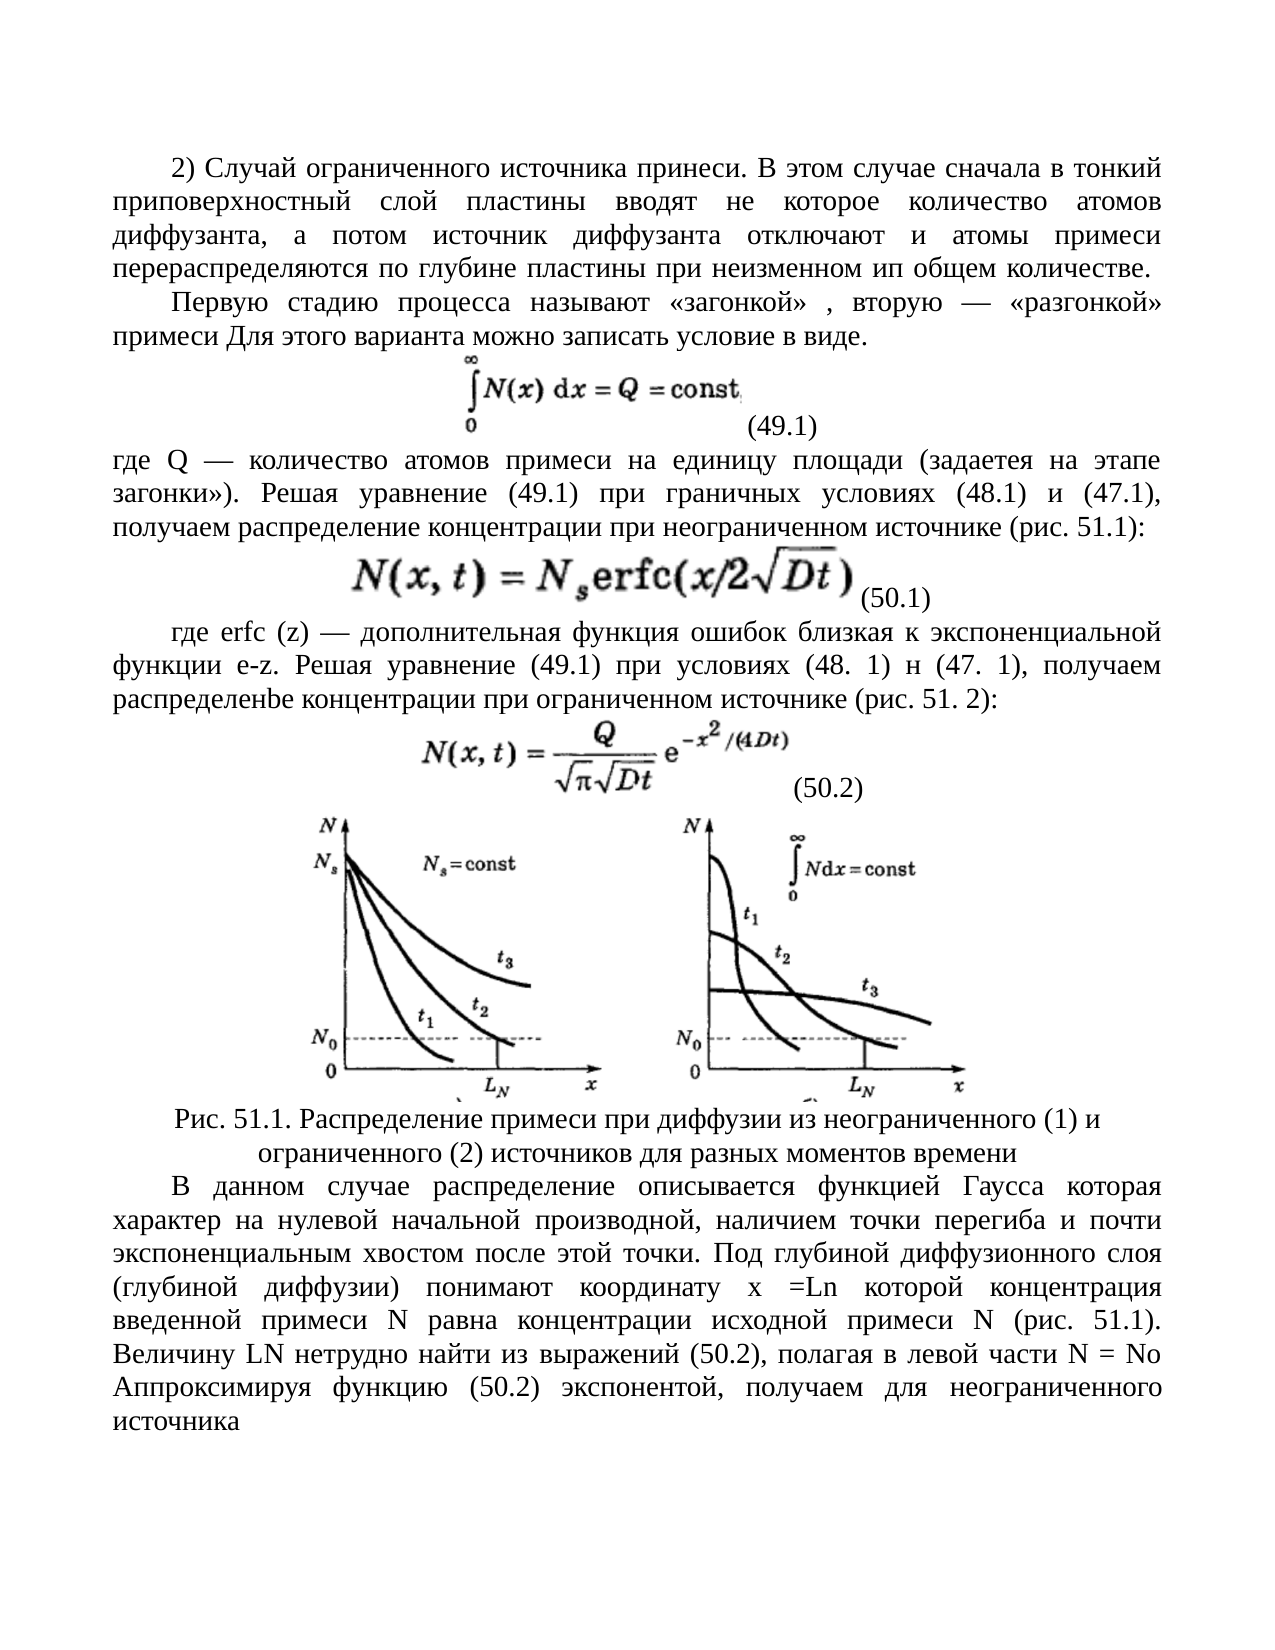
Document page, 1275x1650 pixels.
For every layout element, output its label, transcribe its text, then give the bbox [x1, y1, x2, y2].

picture [457, 351, 748, 436]
text В данном случае распределение описывается функцией Гаусса которая характер на нулевой начальной производной, наличием точки перегиба и почти экспоненциальным хвостом пocлe этой точки. Под глубиной диффузионного слоя (глубиной диффyзии) понимают координату х =Ln которой концентрация введенной примеси N равна концентрации исходной примеси N (рис. 51.1). Величину LN нетрудно найти из выражений (50.2), полагая в левой части N = No Аппроксимируя функцию (50.2) экспонентой, получаем для неограниченного источника [112, 1168, 1162, 1437]
text где erfc (z) — дополнительная функция ошибок близкая к экспоненциальной функции е-z. Решая уравнение (49.1) при условиях (48. 1) н (47. 1), получаем распределенbе концентрации при ограниченном источнике (рис. 51. 2): [112, 614, 1162, 714]
picture [411, 714, 793, 797]
picture [294, 803, 981, 1102]
list где Q — количество атомов примеси на единицу площади (задаетея на этапе загонки»). Решая уравнение (49.1) при граничных условиях (48.1) и (47.1), получаем распределение концентрации при неограниченном источнике (рис. 51.1): [112, 442, 1162, 542]
text Рис. 51.1. Распределение примеси при диффузии из неограниченного (1) и ограниченного (2) источников для разных моментов времени [112, 1101, 1162, 1168]
text 2) Случай oгpaниченного источника принеси. В этом случае сначала в тонкий пpипoвepxнocтный слой пластины вводят не которое количество атомов диффузанта, а потом источник диффузанта отключают и атомы примеси перераспределяются по глубине пластины при неизменном ип общем количестве. Первую стадию процесса называют «загонкой» , вторую — «разгонкой» примеси Для этого варианта можно записать условие в виде. [112, 150, 1162, 351]
picture [344, 542, 861, 608]
